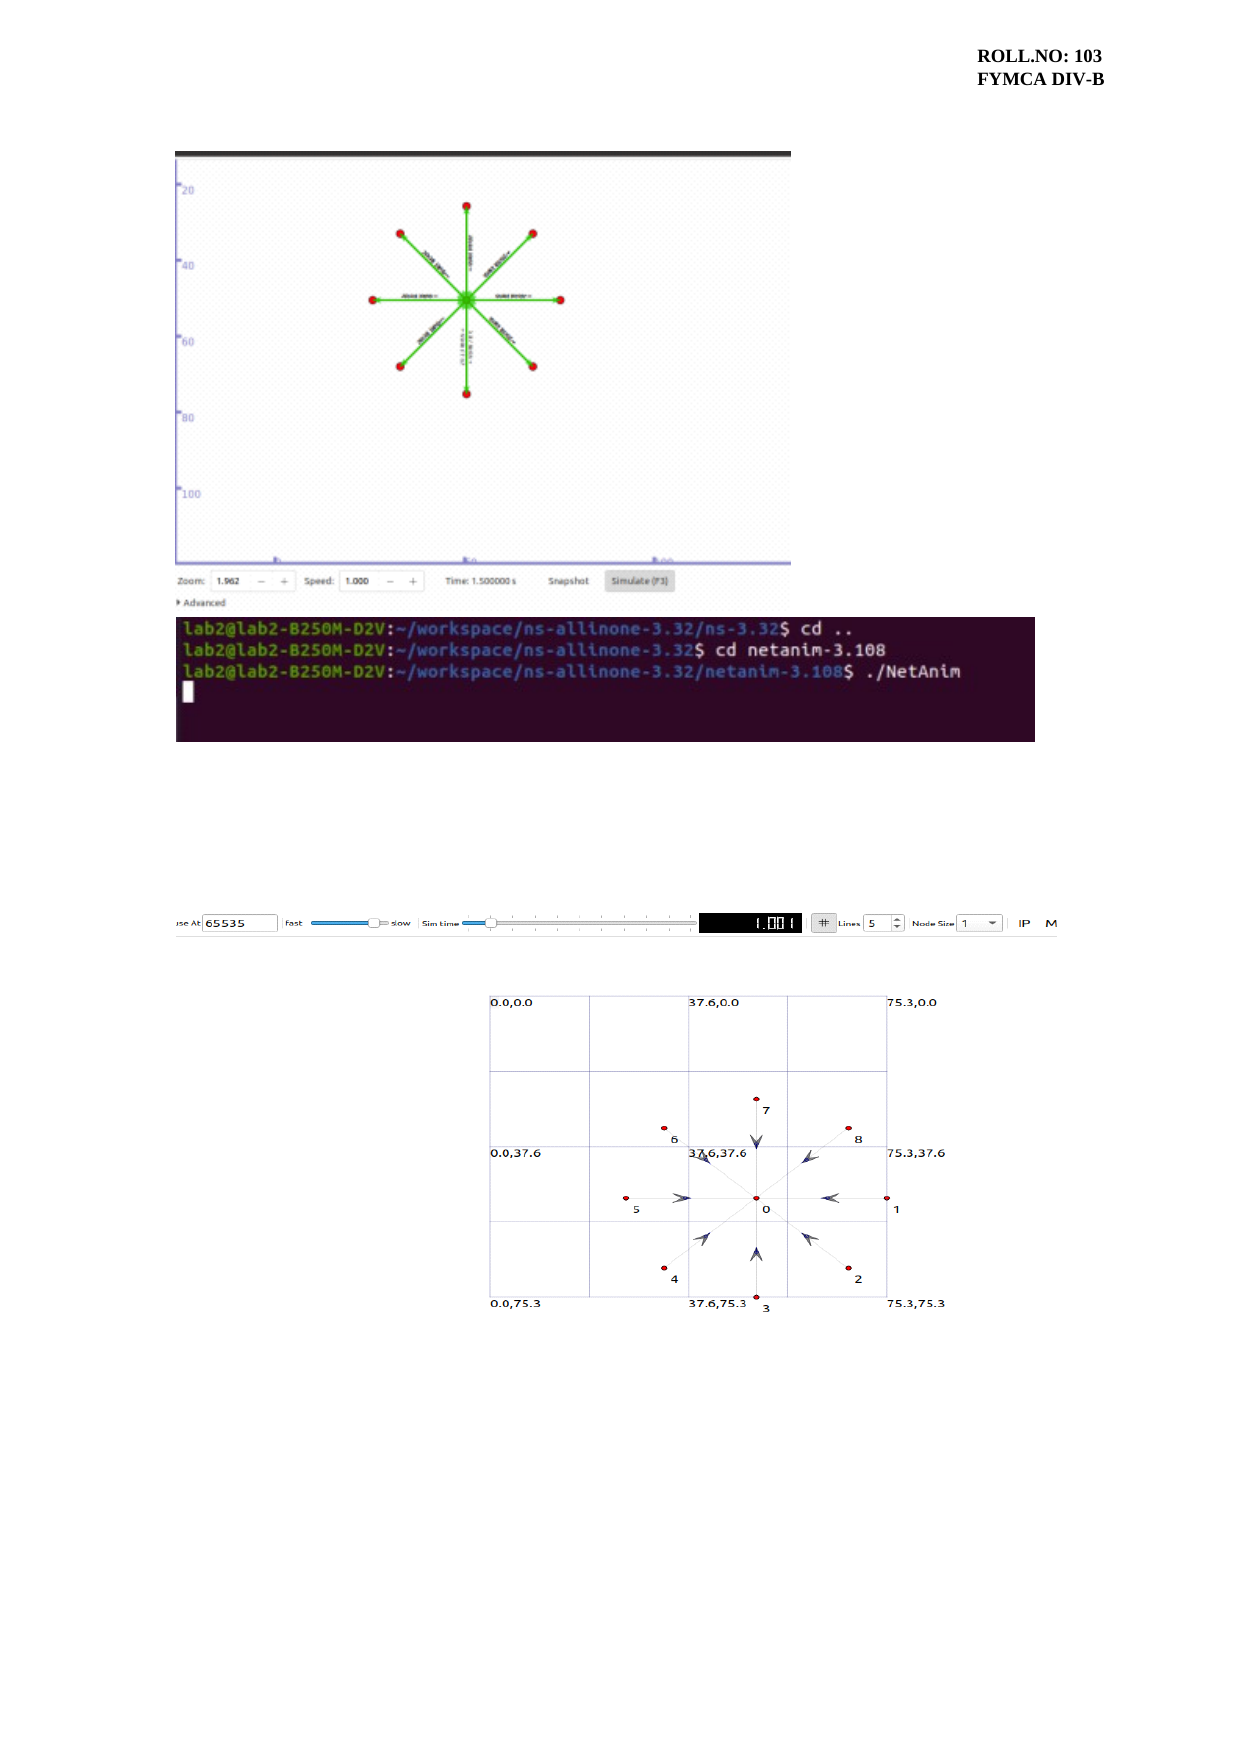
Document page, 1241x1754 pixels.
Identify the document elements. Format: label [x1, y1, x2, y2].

picture [176, 617, 1035, 742]
picture [176, 913, 1057, 1312]
picture [175, 151, 791, 611]
